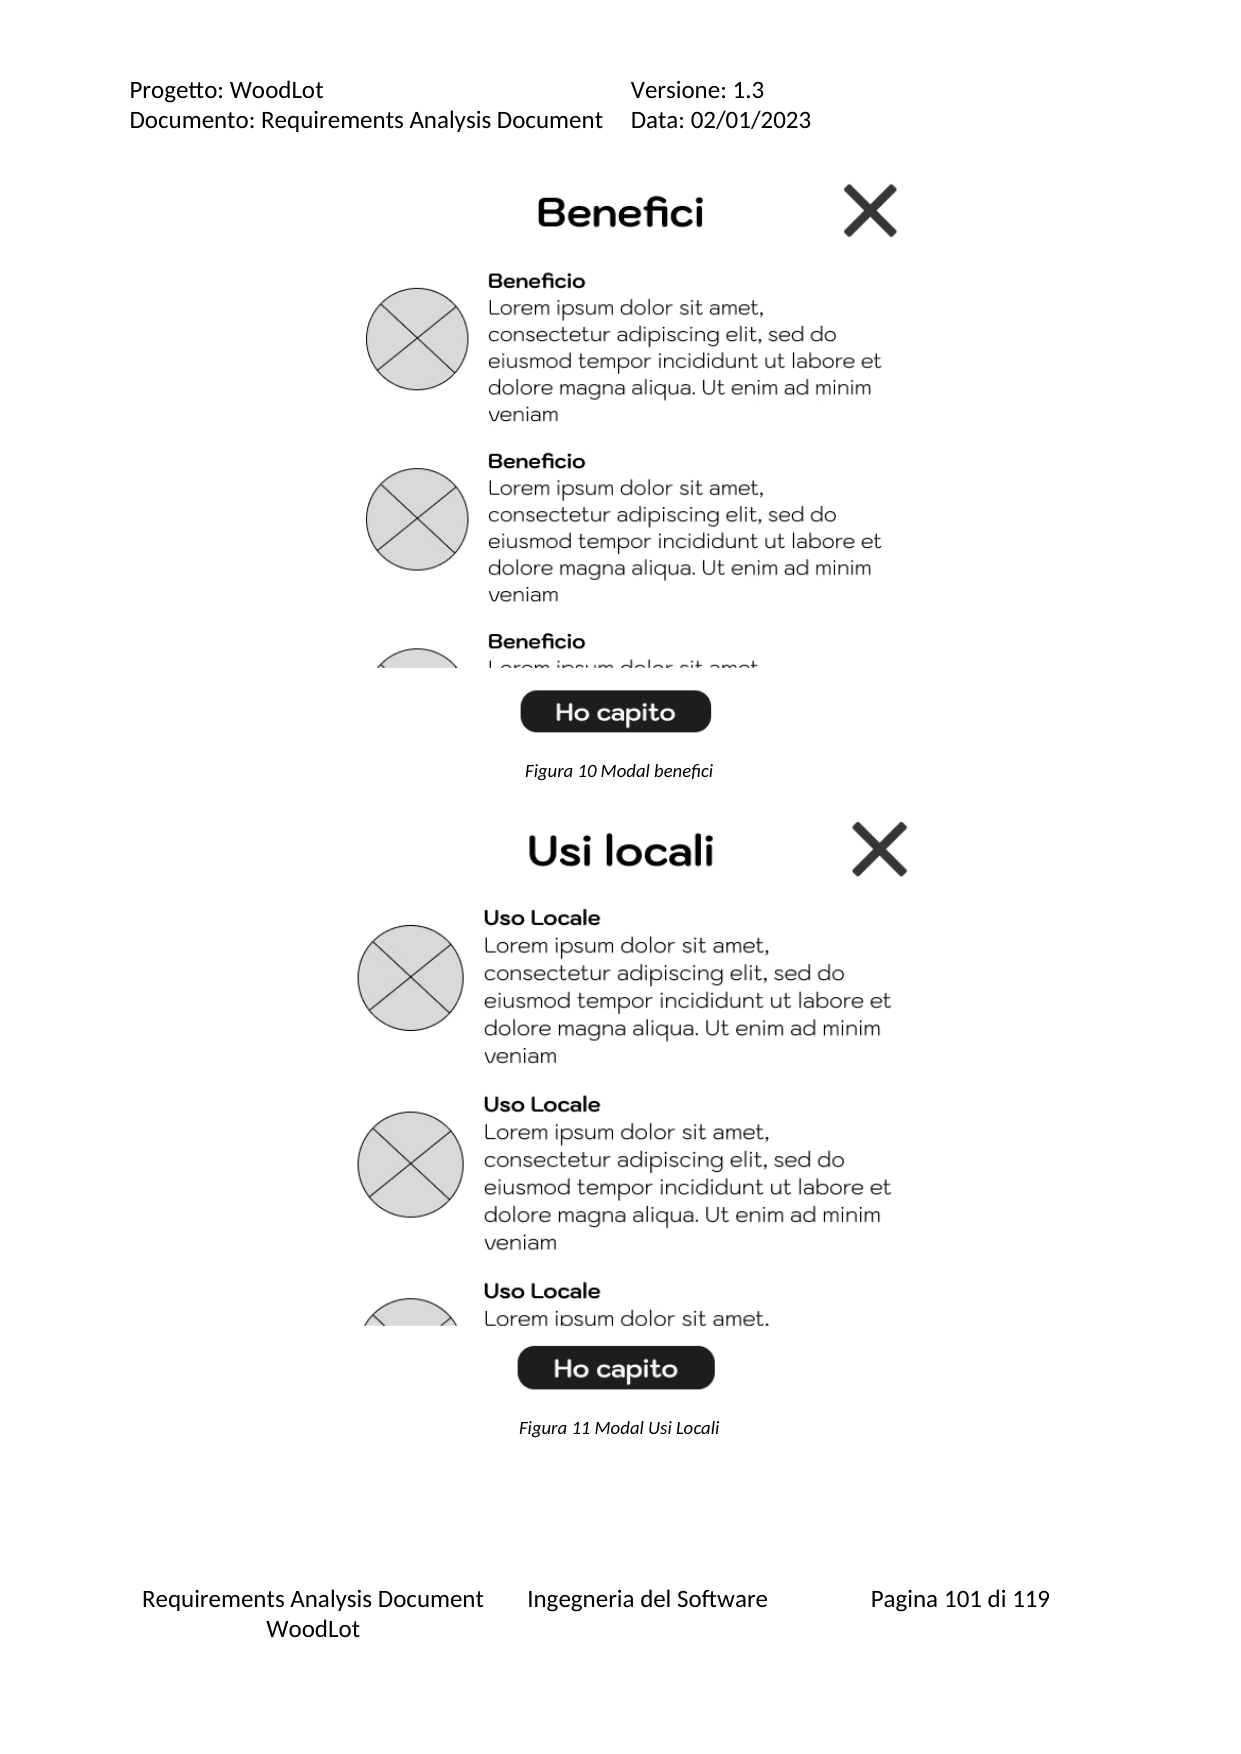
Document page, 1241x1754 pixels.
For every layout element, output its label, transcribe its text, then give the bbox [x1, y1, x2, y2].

picture [321, 165, 919, 759]
text Figura 10 Modal benefici [118, 759, 1122, 782]
text Figura 11 Modal Usi Locali [118, 1416, 1122, 1439]
picture [311, 802, 929, 1417]
